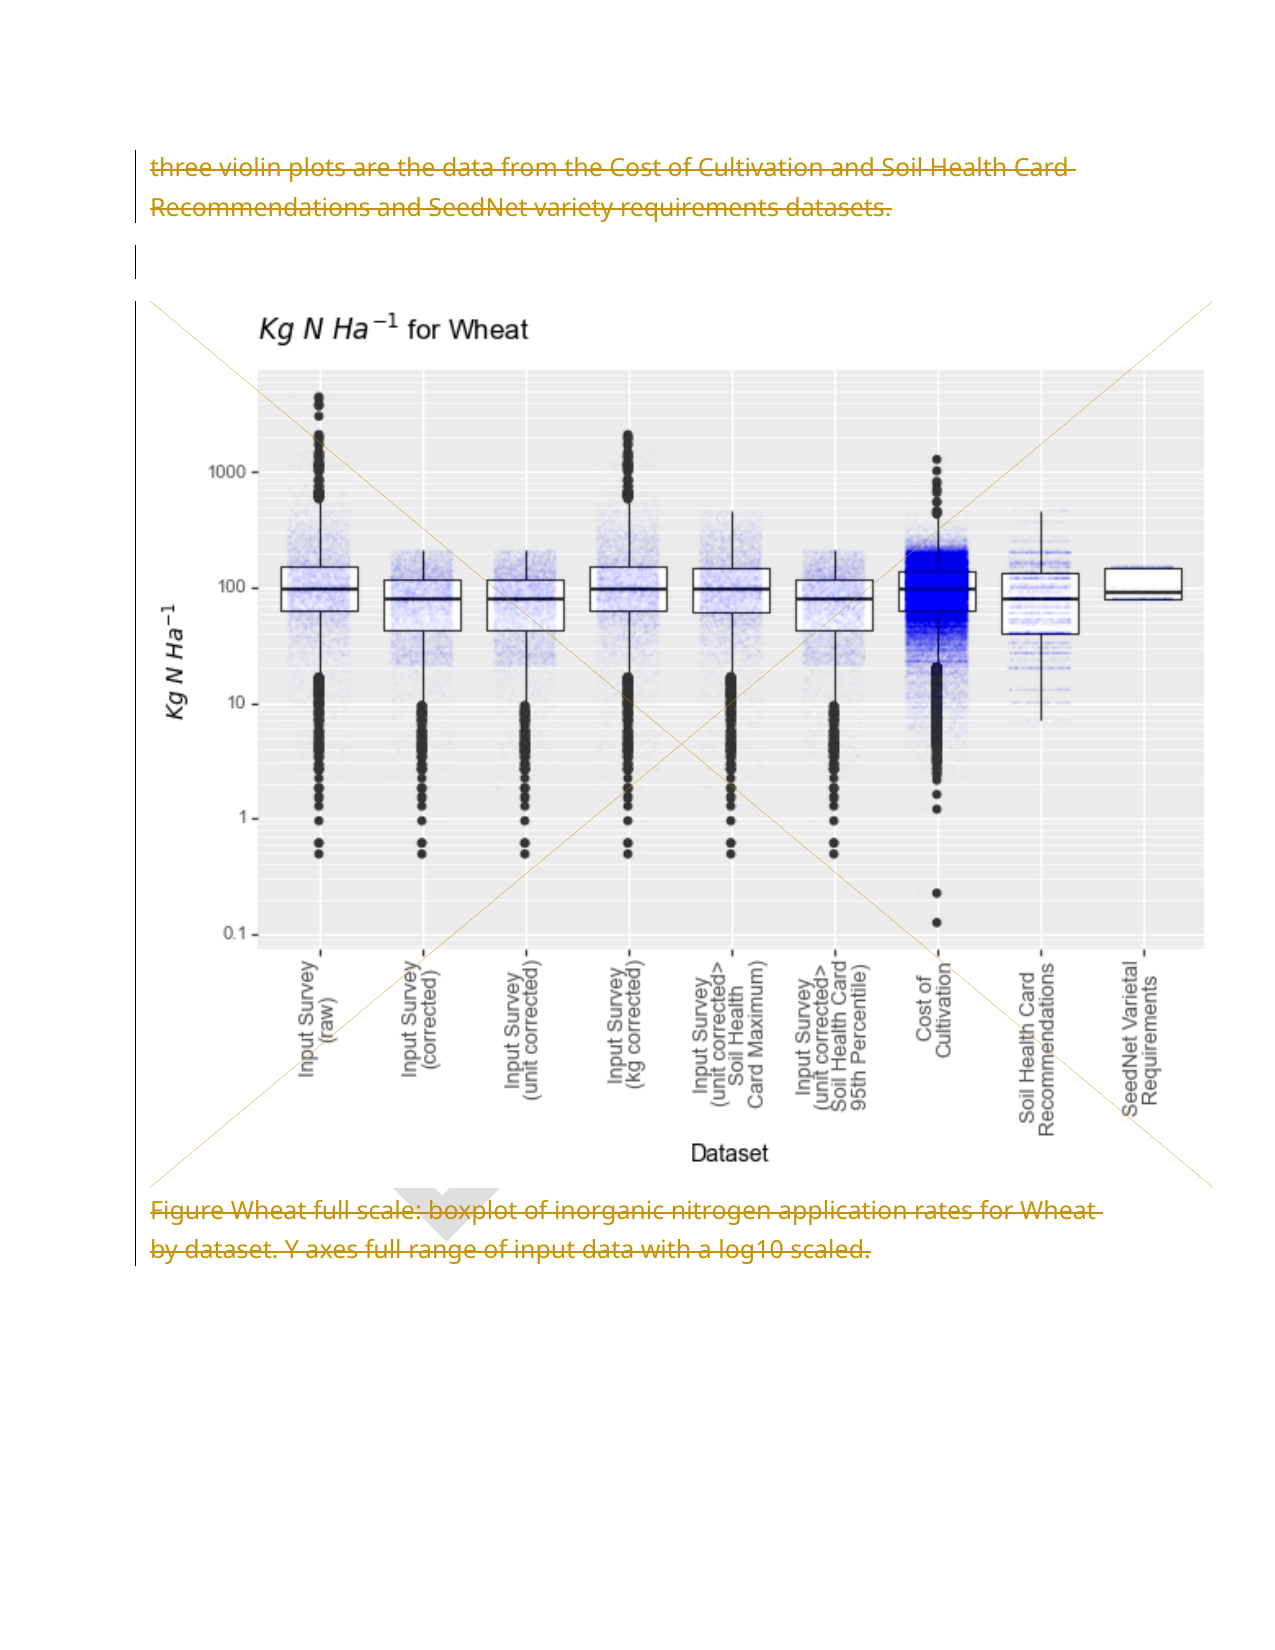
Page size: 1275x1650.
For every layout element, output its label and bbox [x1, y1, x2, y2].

picture [151, 300, 1212, 743]
picture [683, 302, 1213, 1186]
picture [151, 745, 1212, 1188]
picture [150, 302, 680, 1186]
